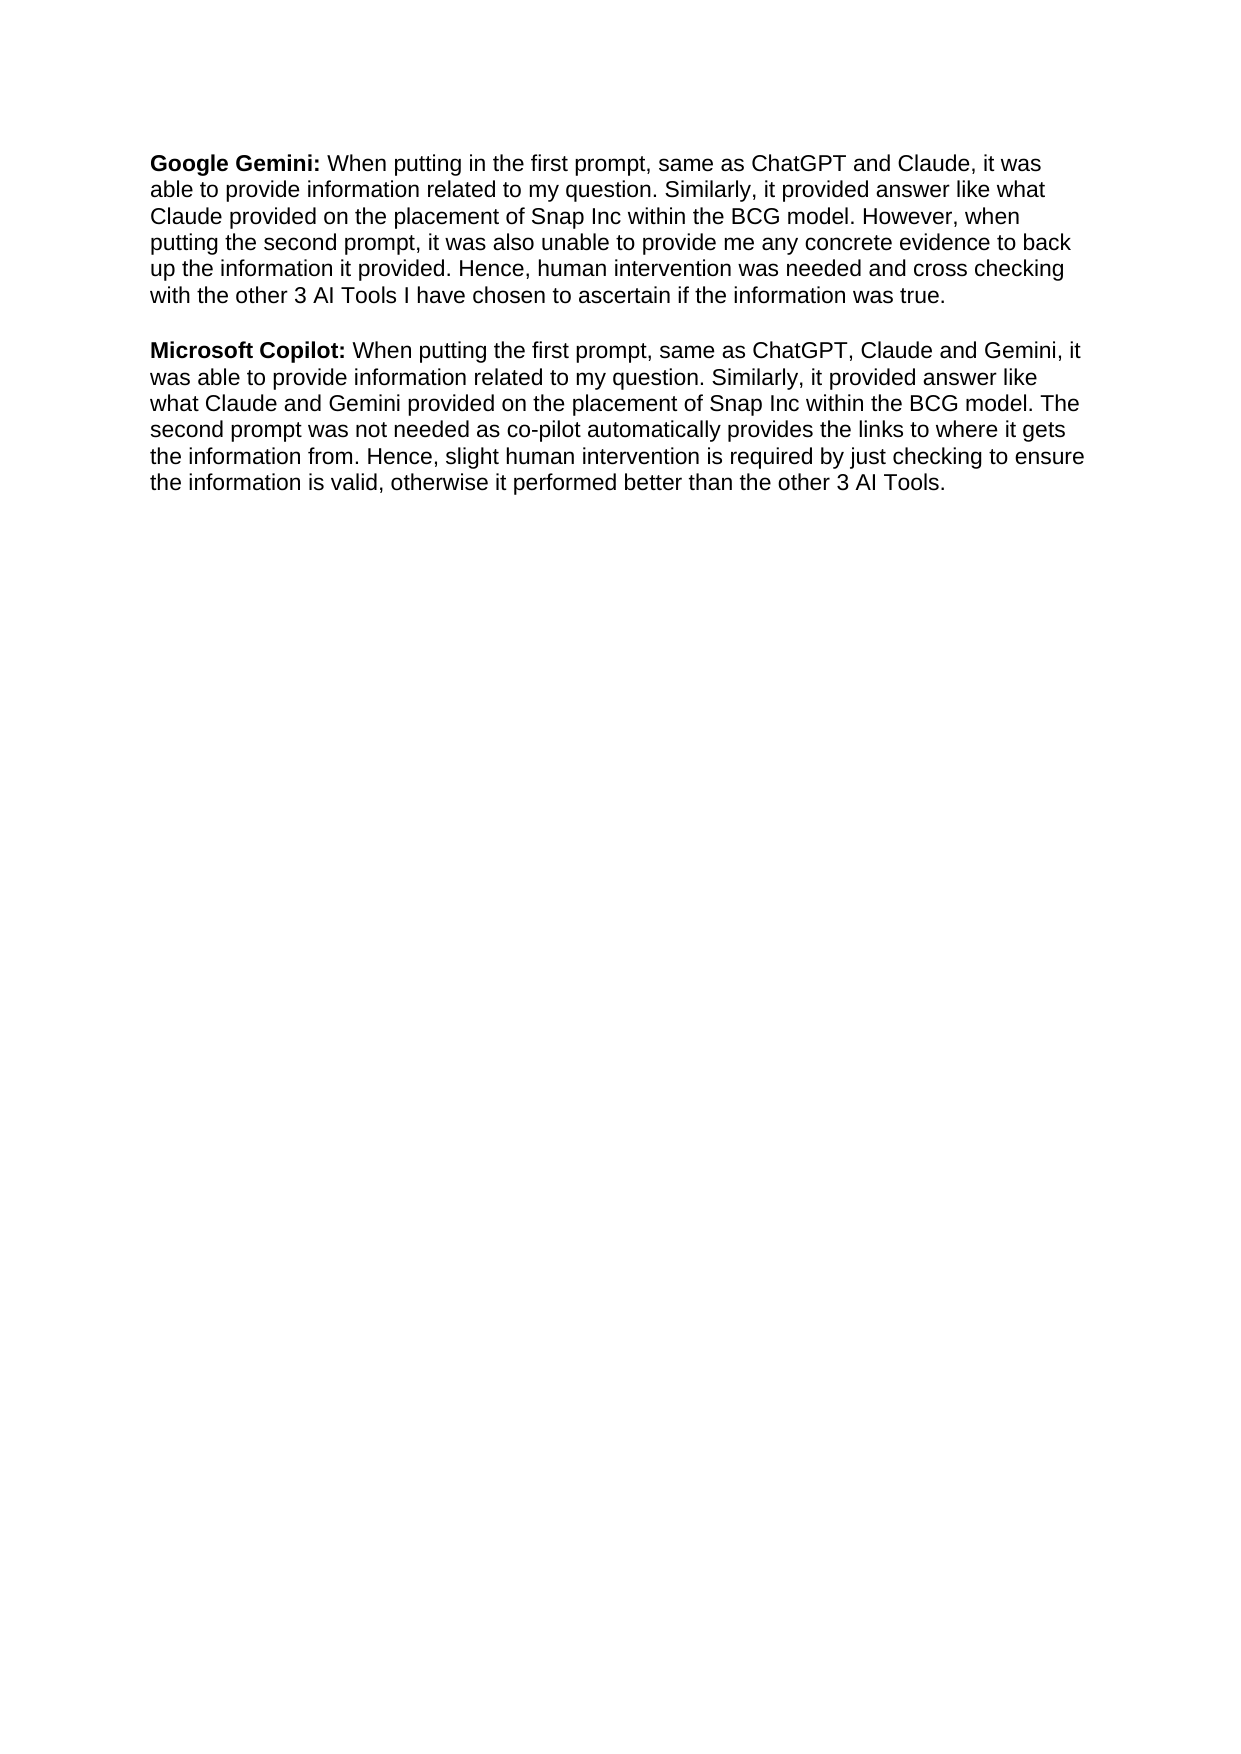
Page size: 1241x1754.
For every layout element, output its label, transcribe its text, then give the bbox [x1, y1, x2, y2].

text Microsoft Copilot: When putting the first prompt, same as ChatGPT, Claude and Gemini, it was able to provide information related to my question. Similarly, it provided answer like what Claude and Gemini provided on the placement of Snap Inc within the BCG model. The second prompt was not needed as co-pilot automatically provides the links to where it gets the information from. Hence, slight human intervention is required by just checking to ensure the information is valid, otherwise it performed better than the other 3 AI Tools. [150, 337, 1090, 495]
text Google Gemini: When putting in the first prompt, same as ChatGPT and Claude, it was able to provide information related to my question. Similarly, it provided answer like what Claude provided on the placement of Snap Inc within the BCG model. However, when putting the second prompt, it was also unable to provide me any concrete evidence to back up the information it provided. Hence, human intervention was needed and cross checking with the other 3 AI Tools I have chosen to ascertain if the information was true. [150, 150, 1090, 308]
